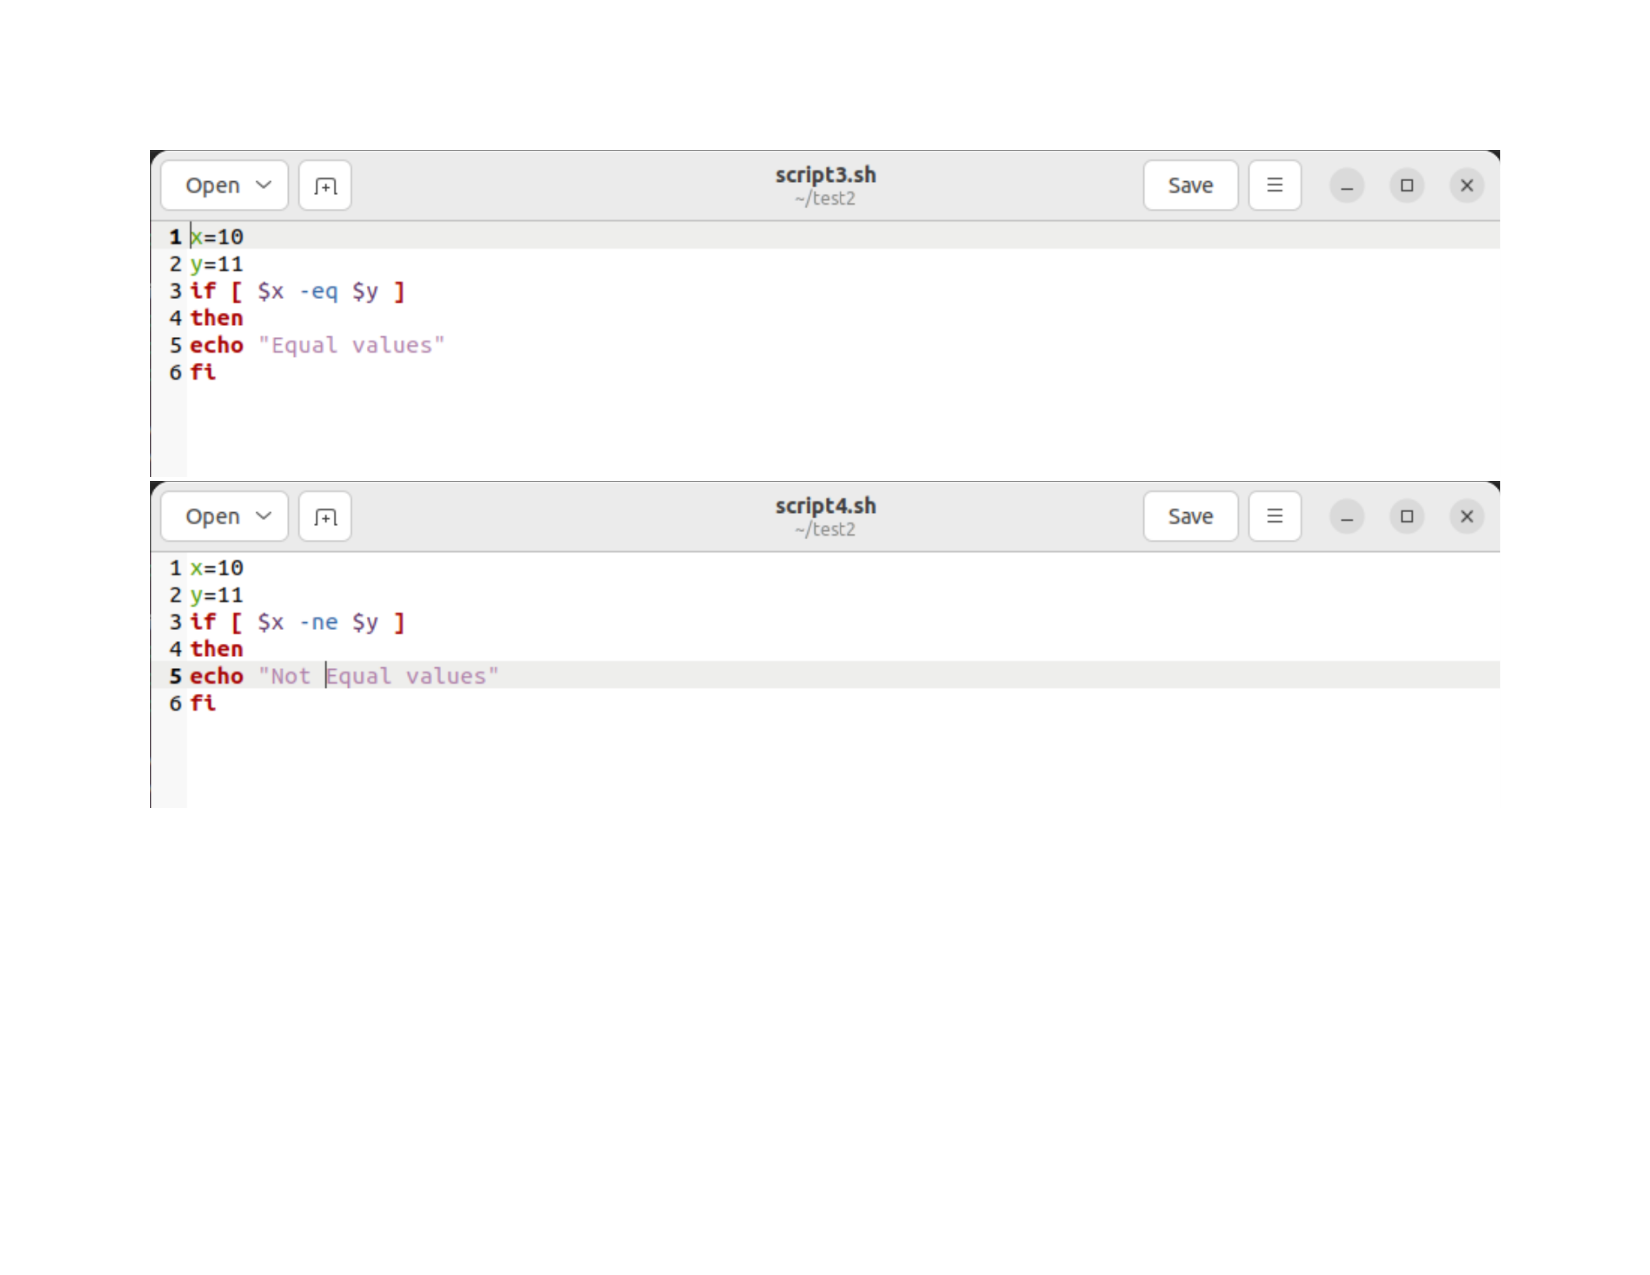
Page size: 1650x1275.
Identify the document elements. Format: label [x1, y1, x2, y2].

picture [150, 481, 1500, 808]
picture [150, 150, 1500, 477]
